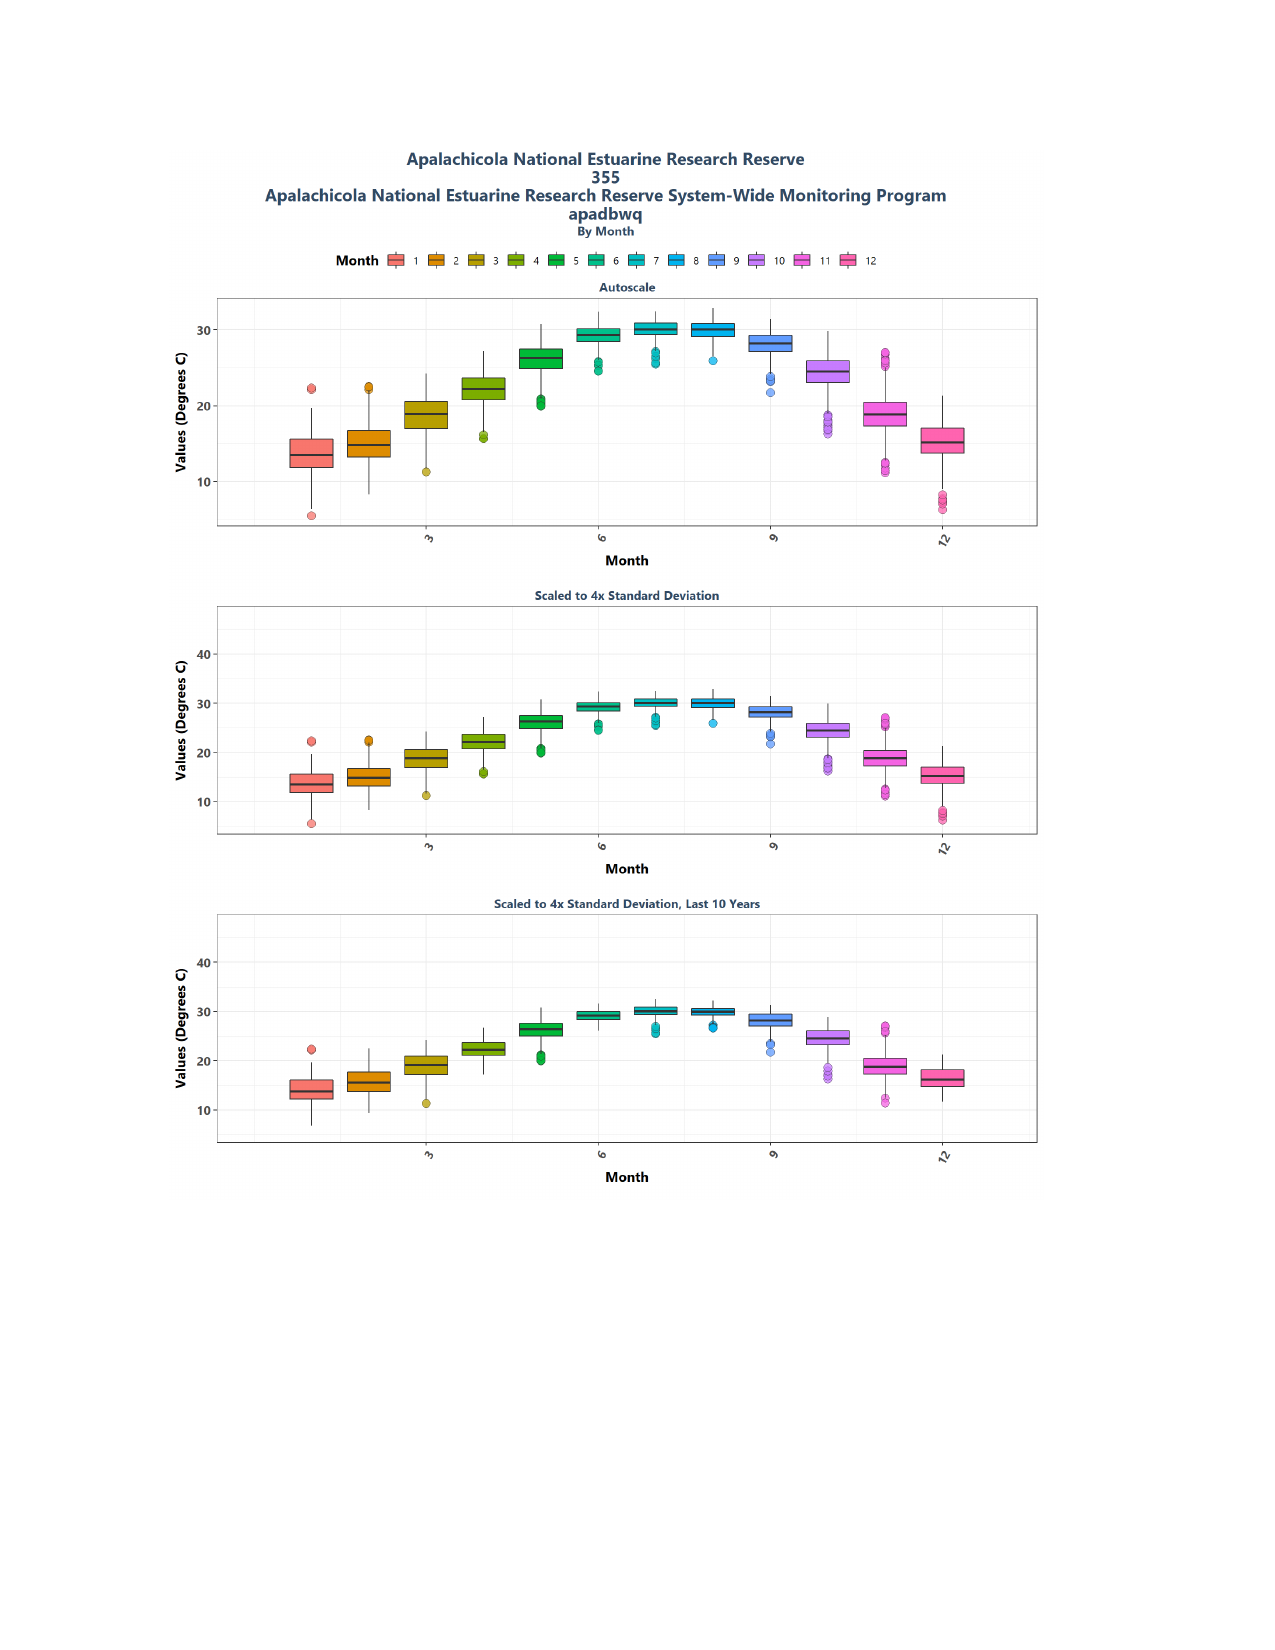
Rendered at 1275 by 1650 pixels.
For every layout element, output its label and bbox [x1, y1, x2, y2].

picture [168, 150, 1044, 1200]
